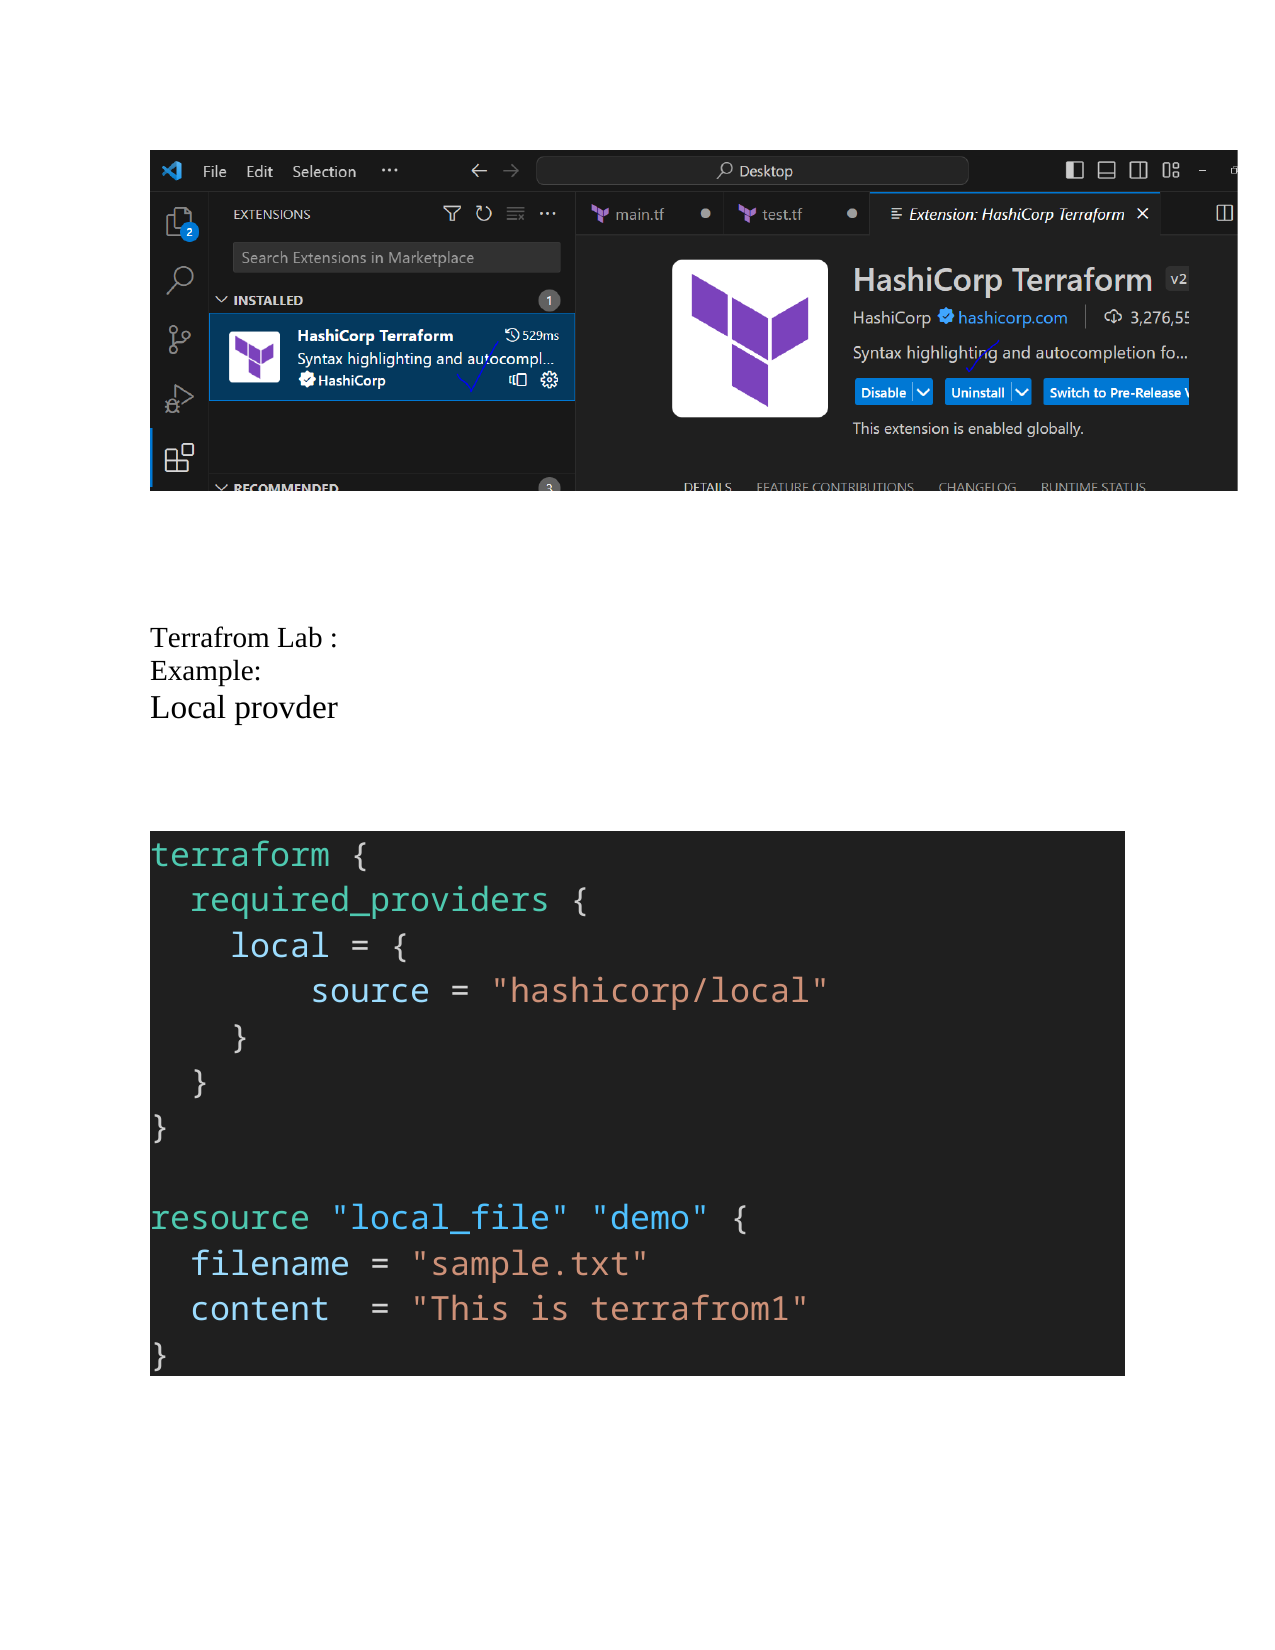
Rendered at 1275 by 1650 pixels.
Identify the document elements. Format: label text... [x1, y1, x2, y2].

text filename = "sample.txt" [150, 1239, 1125, 1285]
text } [150, 1330, 1125, 1376]
text source = "hashicorp/local" [150, 967, 1125, 1012]
text resource "local_file" "demo" { [150, 1194, 1125, 1239]
text Terrafrom Lab : [150, 620, 1125, 653]
text } [150, 1103, 1125, 1149]
text terraform { [150, 831, 1125, 876]
text } [150, 1058, 1125, 1103]
text Example: [150, 653, 1125, 687]
text content = "This is terrafrom1" [150, 1285, 1125, 1330]
text Local provder [150, 687, 1125, 725]
text local = { [150, 922, 1125, 967]
picture [150, 150, 1238, 491]
text } [150, 1012, 1125, 1058]
text required_providers { [150, 876, 1125, 922]
